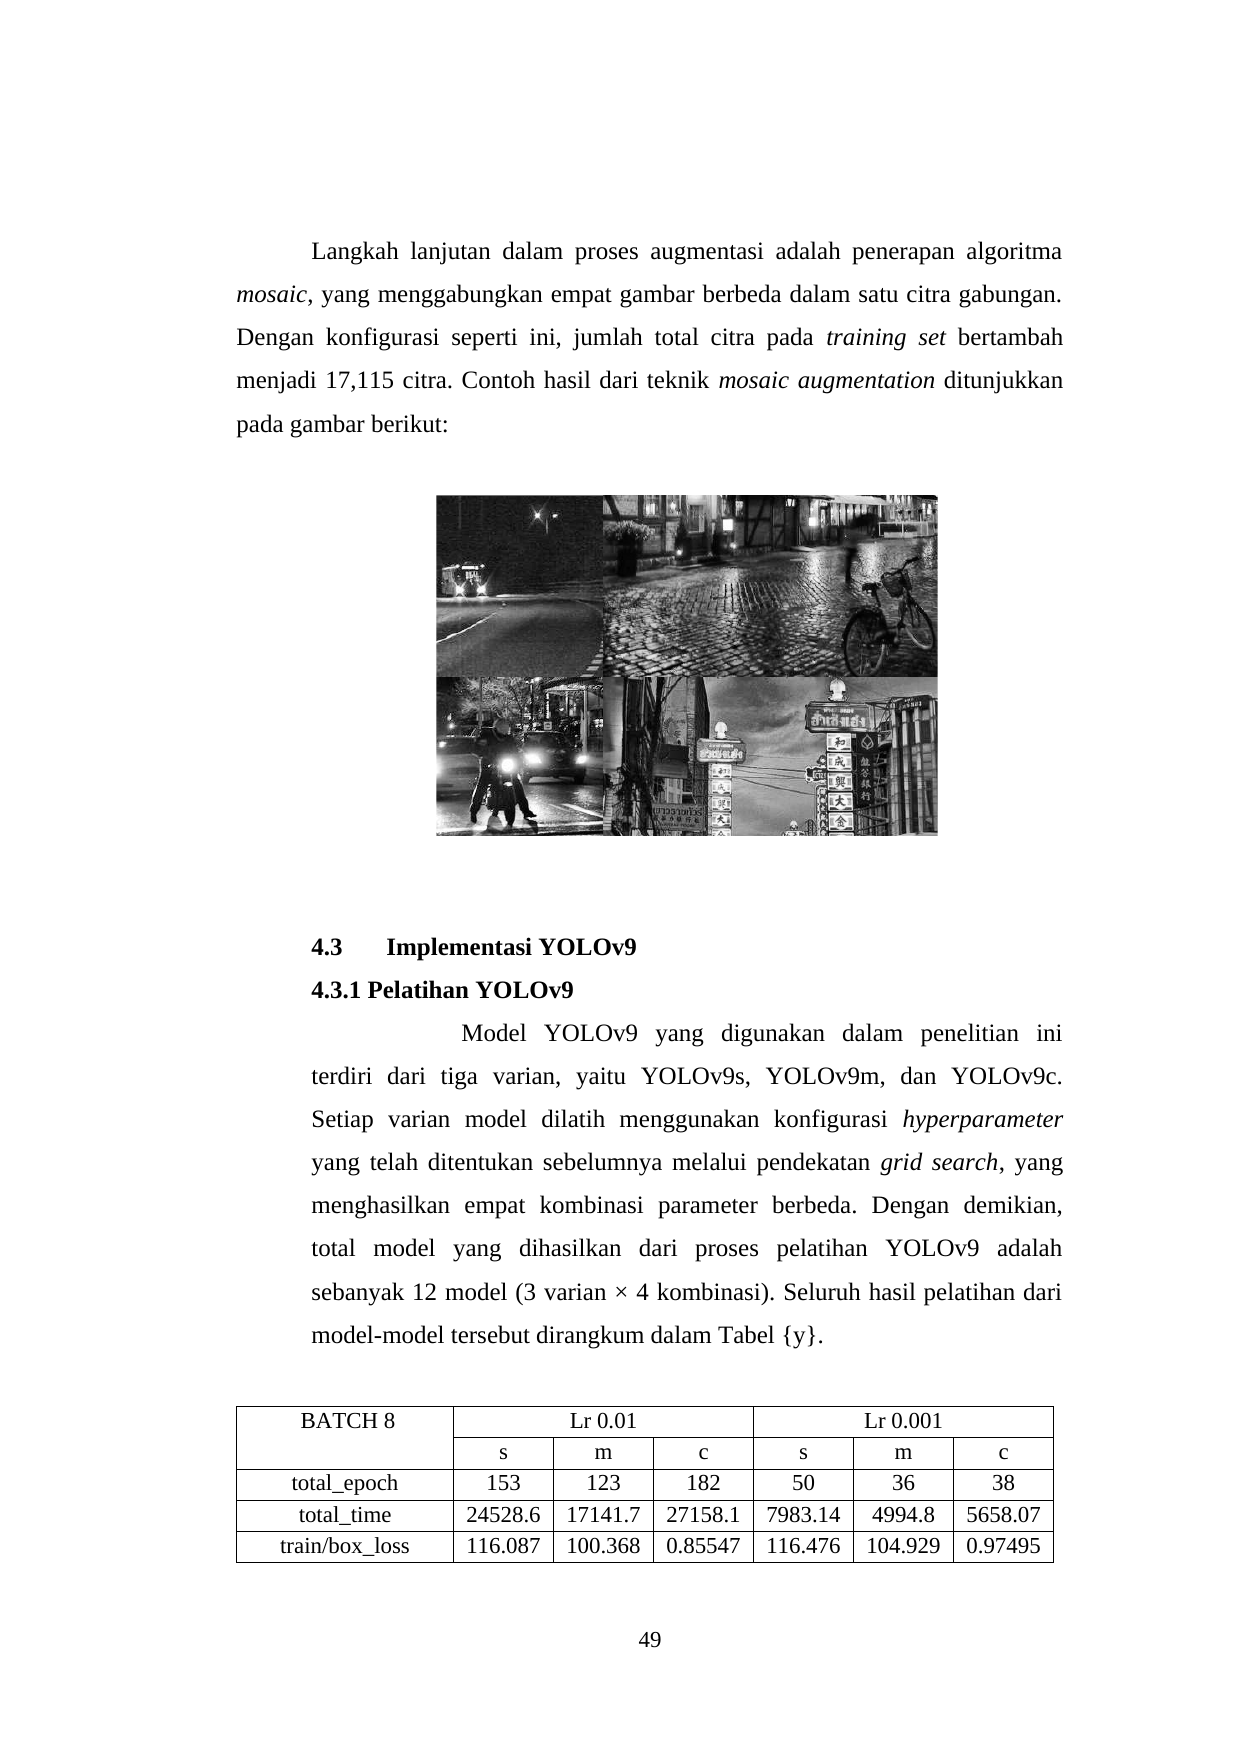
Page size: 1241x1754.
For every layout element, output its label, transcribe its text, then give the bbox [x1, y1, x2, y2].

text 4.3.1 Pelatihan YOLOv9 [311, 975, 1063, 1003]
table_cell 116.476 [754, 1532, 853, 1562]
table_cell c [654, 1438, 753, 1468]
table_cell 0.97495 [954, 1532, 1053, 1562]
table_cell 24528.6 [454, 1501, 553, 1531]
picture [436, 495, 938, 836]
table_cell 36 [854, 1470, 953, 1500]
table_cell 153 [454, 1470, 553, 1500]
table_cell m [554, 1438, 653, 1468]
table_cell 123 [554, 1470, 653, 1500]
table_cell total_time [237, 1501, 453, 1531]
table_cell 5658.07 [954, 1501, 1053, 1531]
table_cell 100.368 [554, 1532, 653, 1562]
table_cell total_epoch [237, 1470, 453, 1500]
table_cell m [854, 1438, 953, 1468]
table_cell s [454, 1438, 553, 1468]
table_cell 17141.7 [554, 1501, 653, 1531]
table_cell 7983.14 [754, 1501, 853, 1531]
table_cell c [954, 1438, 1053, 1468]
text 4.3 Implementasi YOLOv9 [311, 932, 1063, 960]
table_cell 38 [954, 1470, 1053, 1500]
table_cell 104.929 [854, 1532, 953, 1562]
table_cell 27158.1 [654, 1501, 753, 1531]
table_cell s [754, 1438, 853, 1468]
table_header BATCH 8 [237, 1407, 453, 1468]
table_cell 0.85547 [654, 1532, 753, 1562]
text Langkah lanjutan dalam proses augmentasi adalah penerapan algoritma mosaic, yang menggabungkan empat gambar berbeda dalam satu citra gabungan. Dengan konfigurasi seperti ini, jumlah total citra pada training set bertambah menjadi 17,115 citra. Contoh hasil dari teknik mosaic augmentation ditunjukkan pada gambar berikut: [236, 236, 1063, 437]
text Model YOLOv9 yang digunakan dalam penelitian ini terdiri dari tiga varian, yaitu YOLOv9s, YOLOv9m, dan YOLOv9c. Setiap varian model dilatih menggunakan konfigurasi hyperparameter yang telah ditentukan sebelumnya melalui pendekatan grid search, yang menghasilkan empat kombinasi parameter berbeda. Dengan demikian, total model yang dihasilkan dari proses pelatihan YOLOv9 adalah sebanyak 12 model (3 varian × 4 kombinasi). Seluruh hasil pelatihan dari model-model tersebut dirangkum dalam Tabel {y}. [311, 1018, 1063, 1348]
table_cell 50 [754, 1470, 853, 1500]
table_cell 182 [654, 1470, 753, 1500]
table_header Lr 0.001 [754, 1407, 1053, 1437]
table_cell train/box_loss [237, 1532, 453, 1562]
table_cell 4994.8 [854, 1501, 953, 1531]
table_header Lr 0.01 [454, 1407, 753, 1437]
table_cell 116.087 [454, 1532, 553, 1562]
